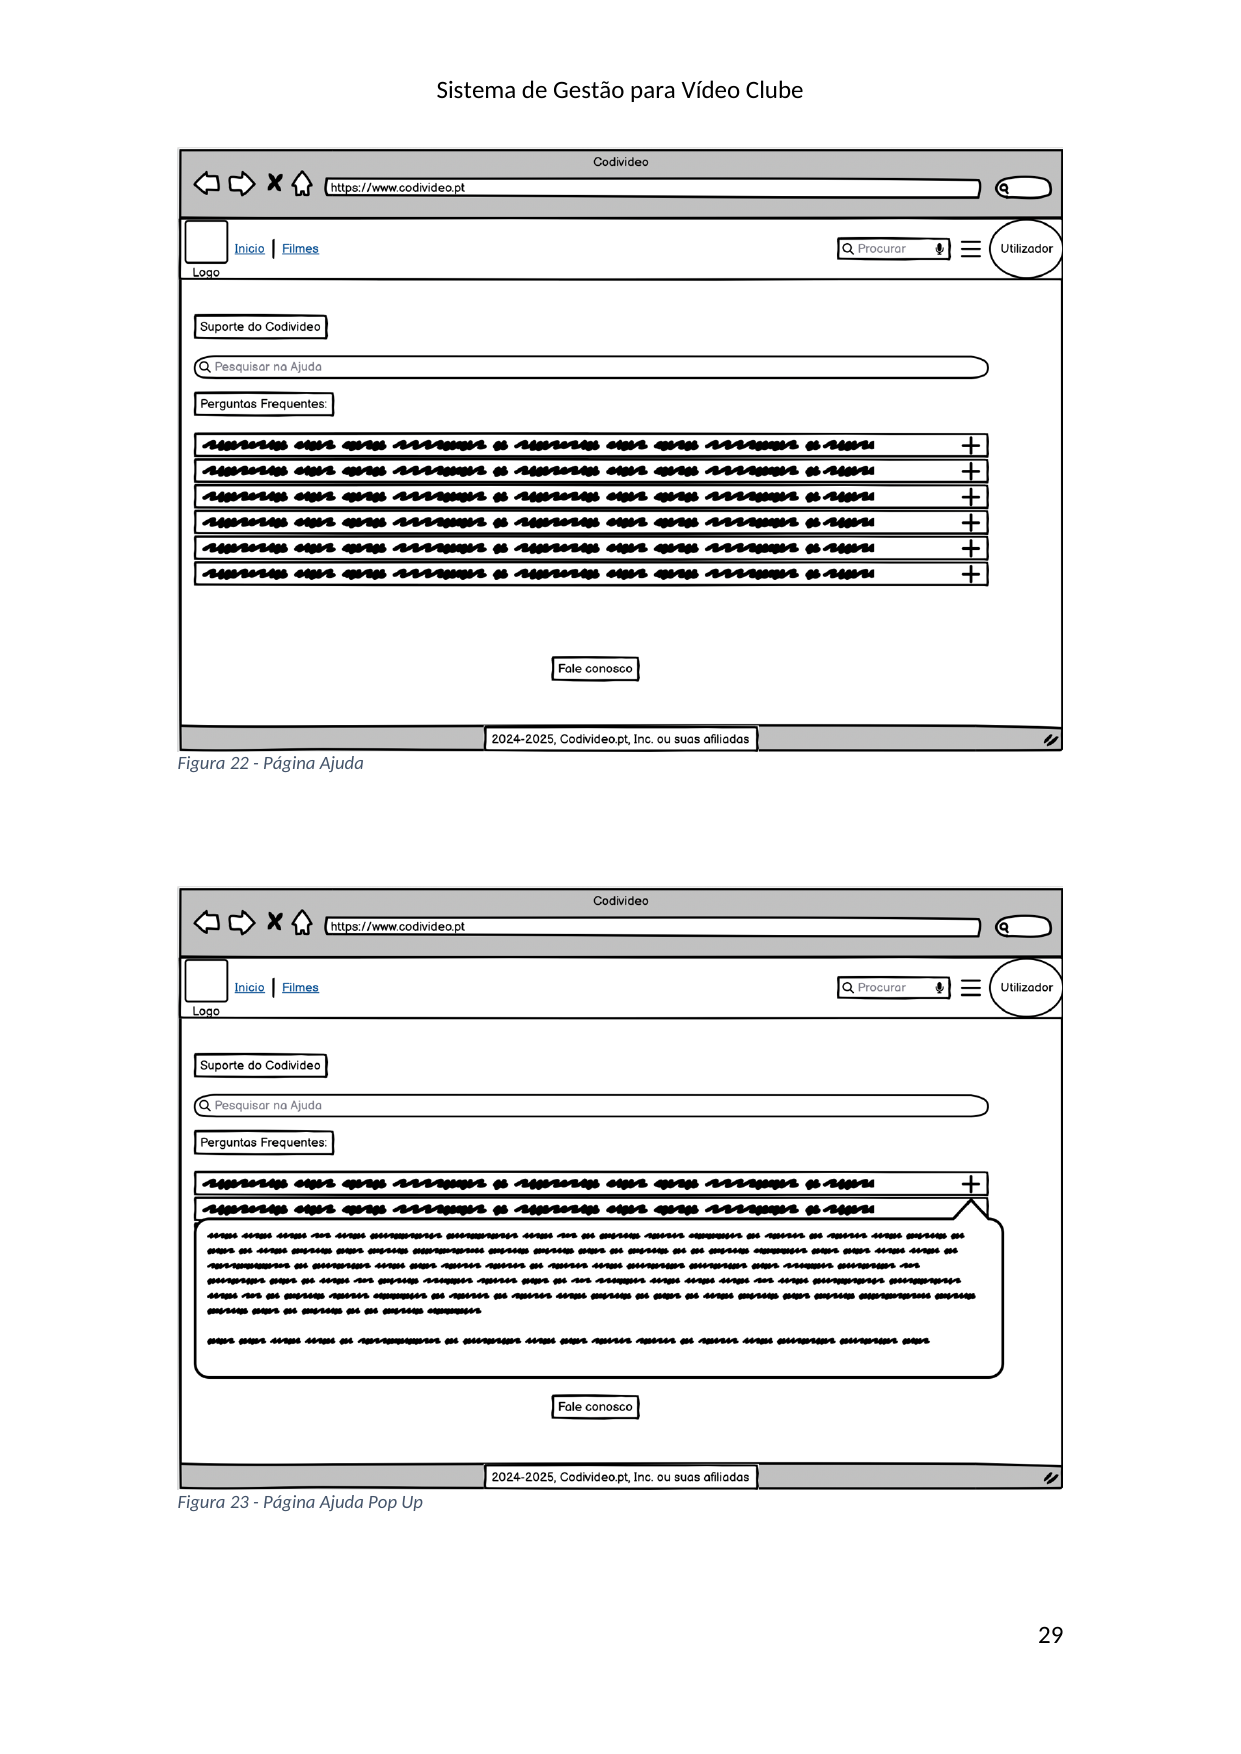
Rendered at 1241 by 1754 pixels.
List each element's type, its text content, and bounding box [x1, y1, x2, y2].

picture [177, 886, 1063, 1490]
text Figura - Página Ajuda [177, 752, 1063, 774]
text Figura - Página Ajuda Pop Up [177, 1490, 1063, 1513]
picture [177, 147, 1063, 752]
